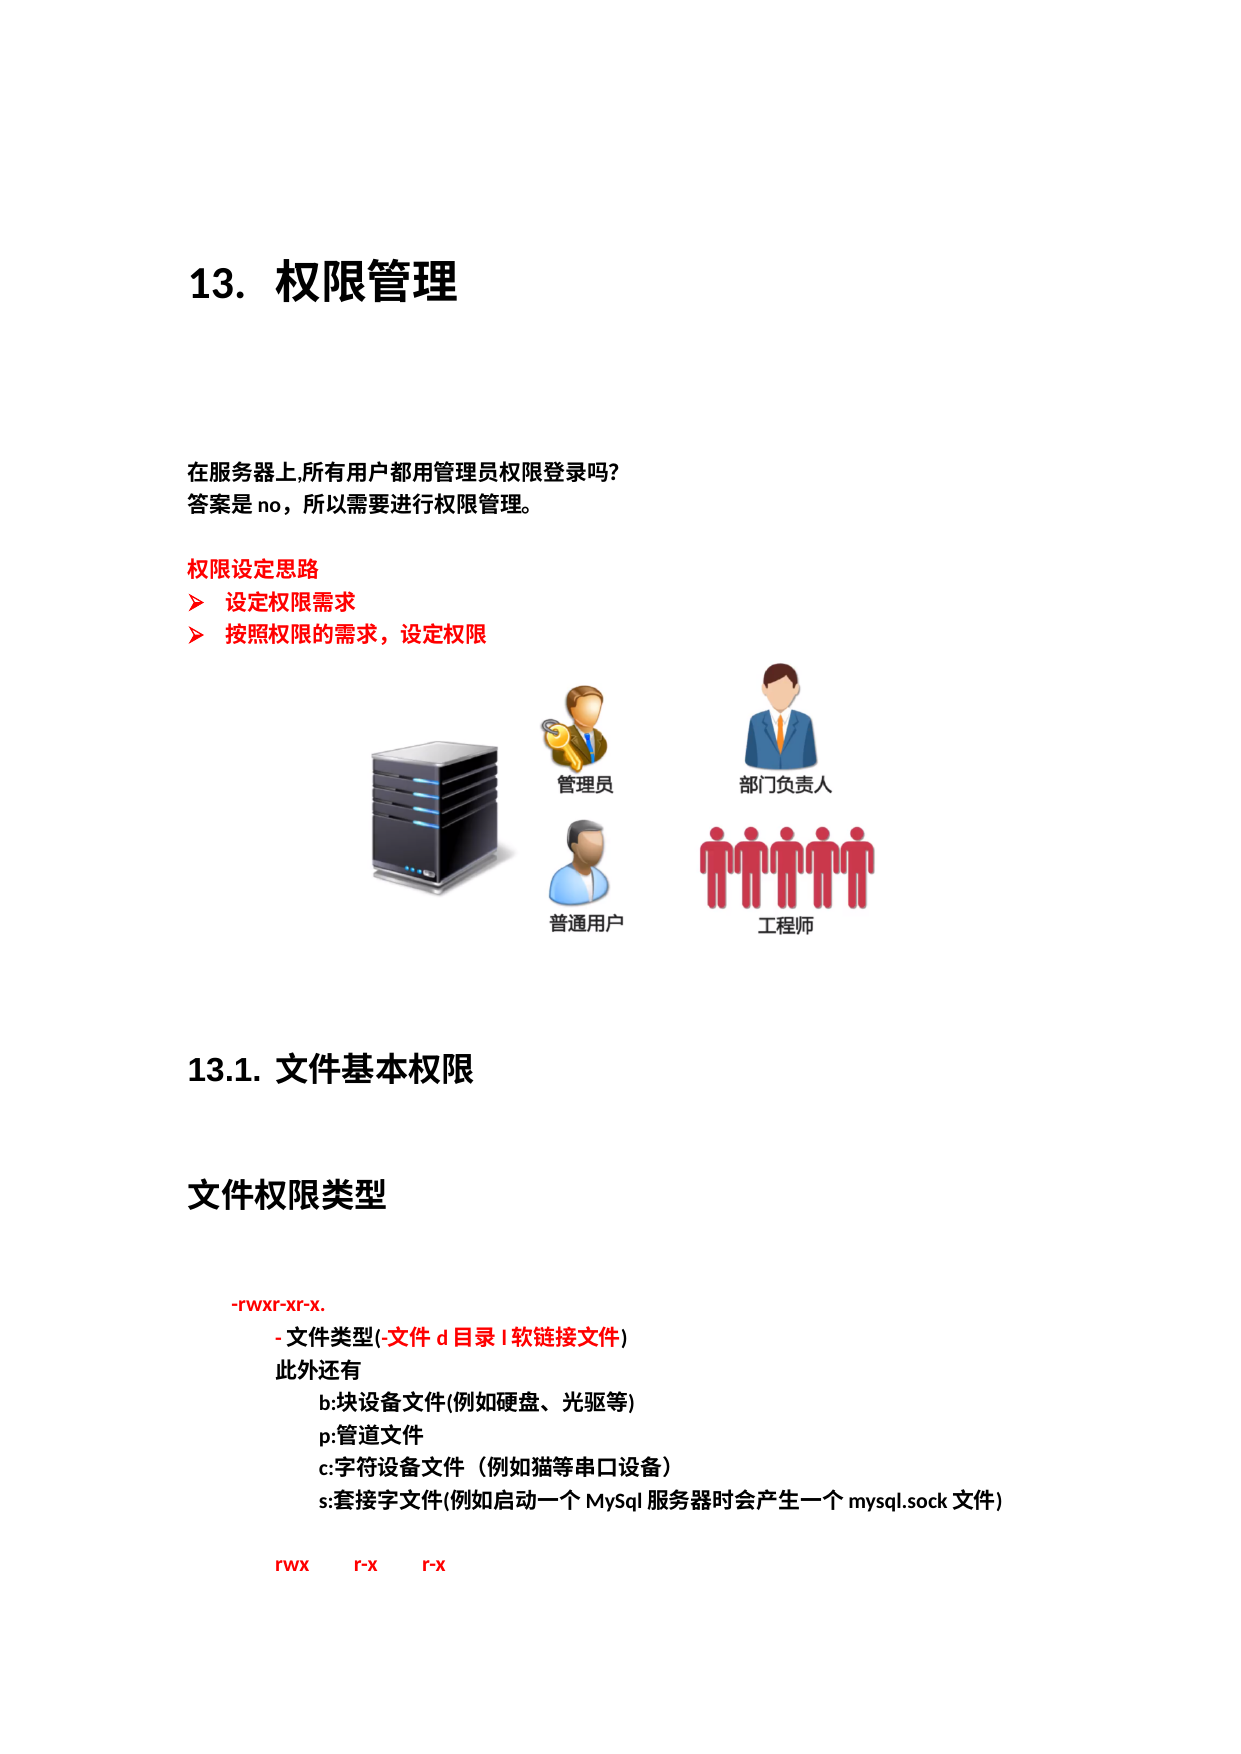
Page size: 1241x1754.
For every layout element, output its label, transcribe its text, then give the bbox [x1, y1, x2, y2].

text 权限设定思路 [187, 552, 1053, 584]
text 答案是no，所以需要进行权限管理。 [187, 487, 1053, 519]
list 按照权限的需求，设定权限 [187, 617, 1053, 649]
text 此外还有 [275, 1352, 1053, 1385]
subtitle 文件基本权限 [187, 1034, 1053, 1099]
picture [359, 649, 881, 947]
subtitle 权限管理 [187, 230, 1053, 327]
list 设定权限需求 [187, 584, 1053, 617]
text c:字符设备文件（例如猫等串口设备） [319, 1450, 1053, 1482]
text 在服务器上,所有用户都用管理员权限登录吗？ [187, 454, 1053, 487]
text p:管道文件 [319, 1417, 1053, 1450]
text b:块设备文件(例如硬盘、光驱等) [319, 1385, 1053, 1417]
text rwx r-x r-x [275, 1547, 1053, 1580]
text s:套接字文件(例如启动一个MySql服务器时会产生一个mysql.sock文件) [319, 1482, 1053, 1515]
subtitle 文件权限类型 [187, 1160, 1053, 1225]
text - 文件类型(-文件 d目录 l软链接文件) [275, 1320, 1053, 1352]
text -rwxr-xr-x. [231, 1287, 1053, 1320]
